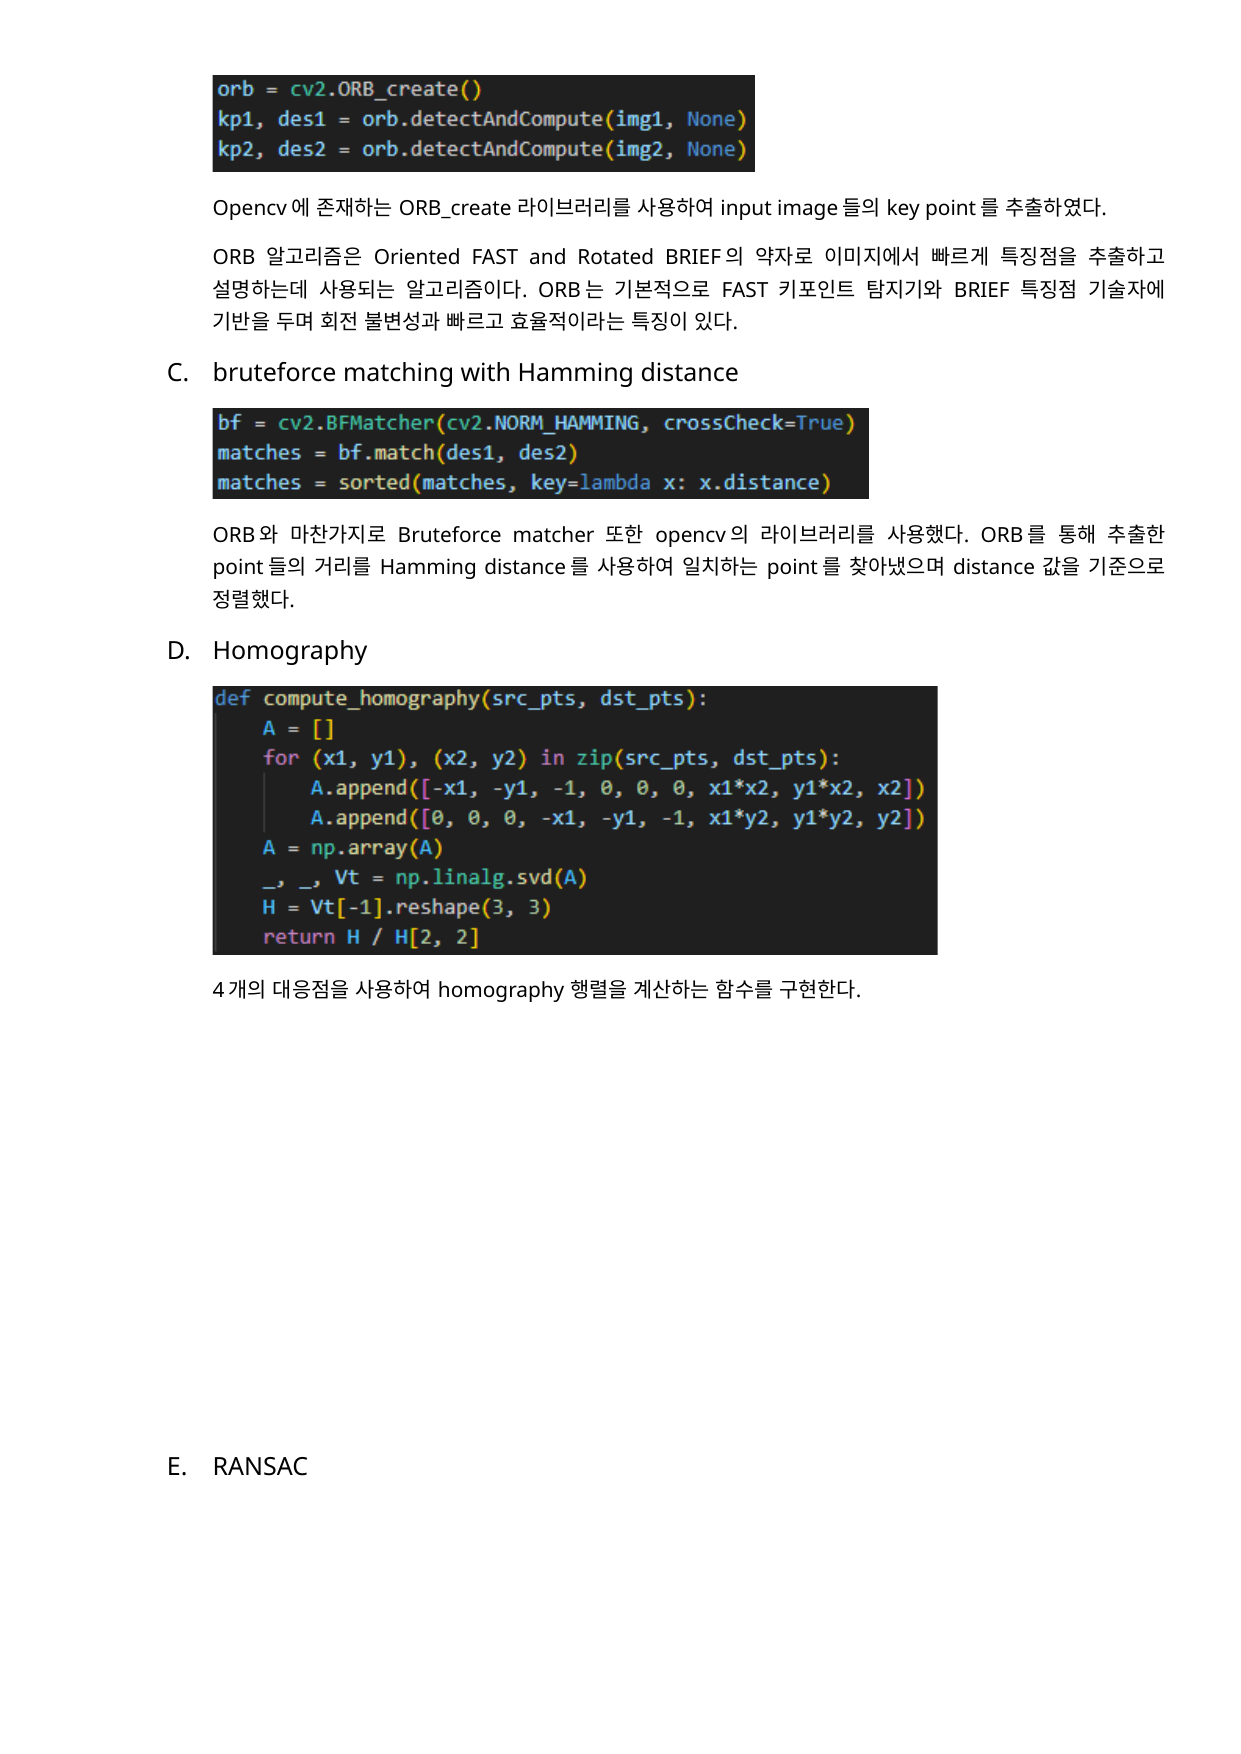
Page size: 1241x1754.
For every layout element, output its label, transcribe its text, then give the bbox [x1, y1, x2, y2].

list Opencv에 존재하는 ORB_create 라이브러리를 사용하여 input image들의 key point를 추출하였다. [212, 191, 1165, 221]
list RANSAC [167, 1449, 1165, 1483]
picture [212, 75, 755, 172]
list ORB 알고리즘은 Oriented FAST and Rotated BRIEF의 약자로 이미지에서 빠르게 특징점을 추출하고 설명하는데 사용되는 알고리즘이다. ORB는 기본적으로 FAST 키포인트 탐지기와 BRIEF 특징점 기술자에 기반을 두며 회전 불변성과 빠르고 효율적이라는 특징이 있다. [212, 240, 1165, 336]
list ORB와 마찬가지로 Bruteforce matcher 또한 opencv의 라이브러리를 사용했다. ORB를 통해 추출한 point들의 거리를 Hamming distance를 사용하여 일치하는 point를 찾아냈으며 distance 값을 기준으로 정렬했다. [212, 518, 1165, 613]
picture [212, 686, 938, 955]
list bruteforce matching with Hamming distance [167, 355, 1165, 389]
list 4개의 대응점을 사용하여 homography 행렬을 계산하는 함수를 구현한다. [212, 974, 1165, 1004]
list Homography [167, 633, 1165, 667]
picture [212, 408, 869, 499]
